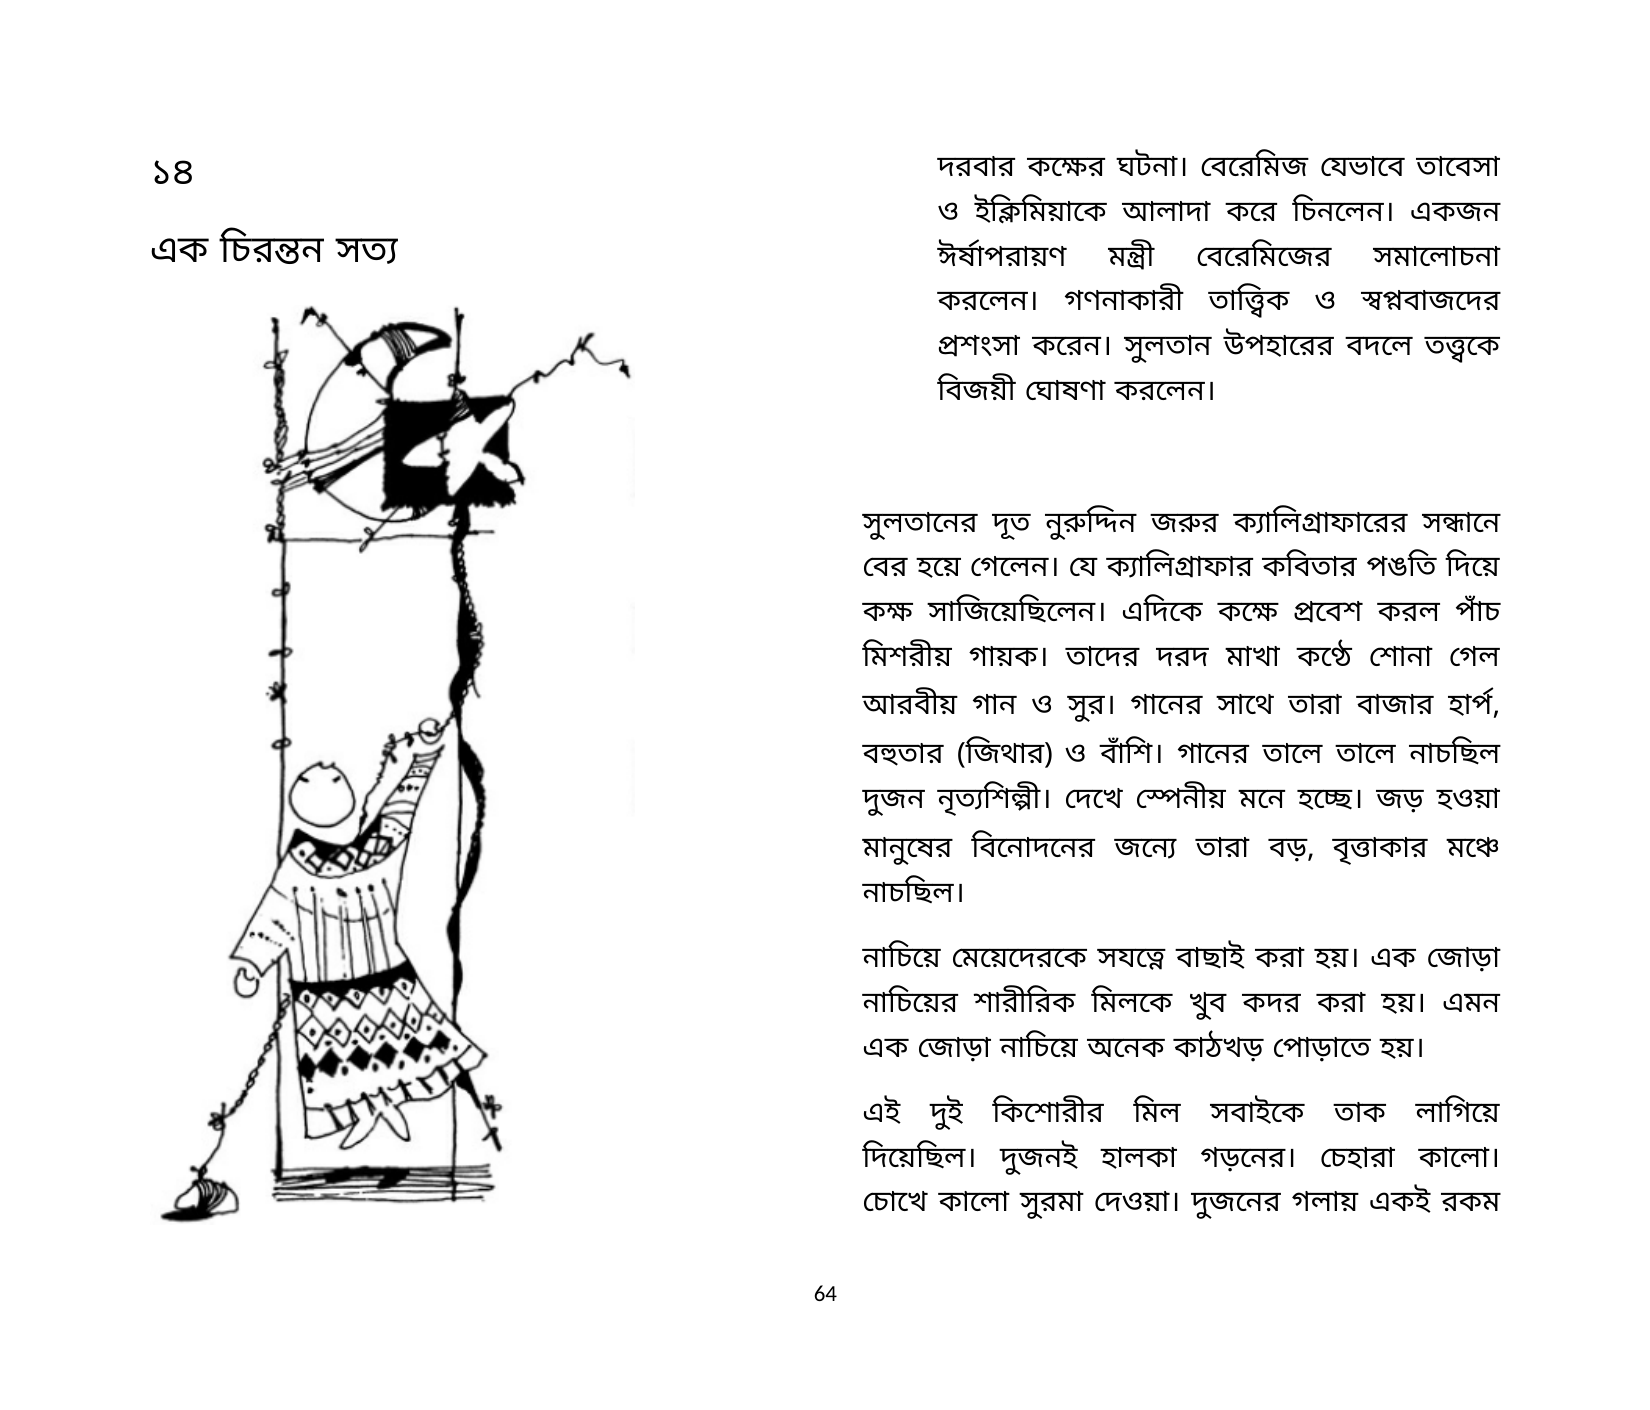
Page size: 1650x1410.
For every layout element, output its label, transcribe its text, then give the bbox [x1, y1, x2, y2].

text সুলতানের দূত নুরুদ্দিন জরুর ক্যালিগ্রাফারের সন্ধানে বের হয়ে গেলেন। যে ক্যালিগ্রাফার কবিতার পঙতি দিয়ে কক্ষ সাজিয়েছিলেন। এদিকে কক্ষে প্রবেশ করল পাঁচ মিশরীয় গায়ক। তাদের দরদ মাখা কণ্ঠে শোনা গেল আরবীয় গান ও সুর। গানের সাথে তারা বাজার হার্প, বহুতার (জিথার) ও বাঁশি। গানের তালে তালে নাচছিল দুজন নৃত্যশিল্পী। দেখে স্পেনীয় মনে হচ্ছে। জড় হওয়া মানুষের বিনোদনের জন্যে তারা বড়, বৃত্তাকার মঞ্চে নাচছিল। [862, 505, 1500, 914]
text নাচিয়ে মেয়েদেরকে সযত্নে বাছাই করা হয়। এক জোড়া নাচিয়ের শারীরিক মিলকে খুব কদর করা হয়। এমন এক জোড়া নাচিয়ে অনেক কাঠখড় পোড়াতে হয়। [862, 941, 1500, 1069]
text এক চিরন্তন সত্য [150, 228, 787, 278]
text দরবার কক্ষের ঘটনা। বেরেমিজ যেভাবে তাবেসা ও ইক্লিমিয়াকে আলাদা করে চিনলেন। একজন ঈর্ষাপরায়ণ মন্ত্রী বেরেমিজের সমালোচনা করলেন। গণনাকারী তাত্ত্বিক ও স্বপ্নবাজদের প্রশংসা করেন। সুলতান উপহারের বদলে তত্ত্বকে বিজয়ী ঘোষণা করলেন। [937, 150, 1500, 412]
text ১৪ [150, 150, 787, 200]
picture [150, 305, 635, 1225]
